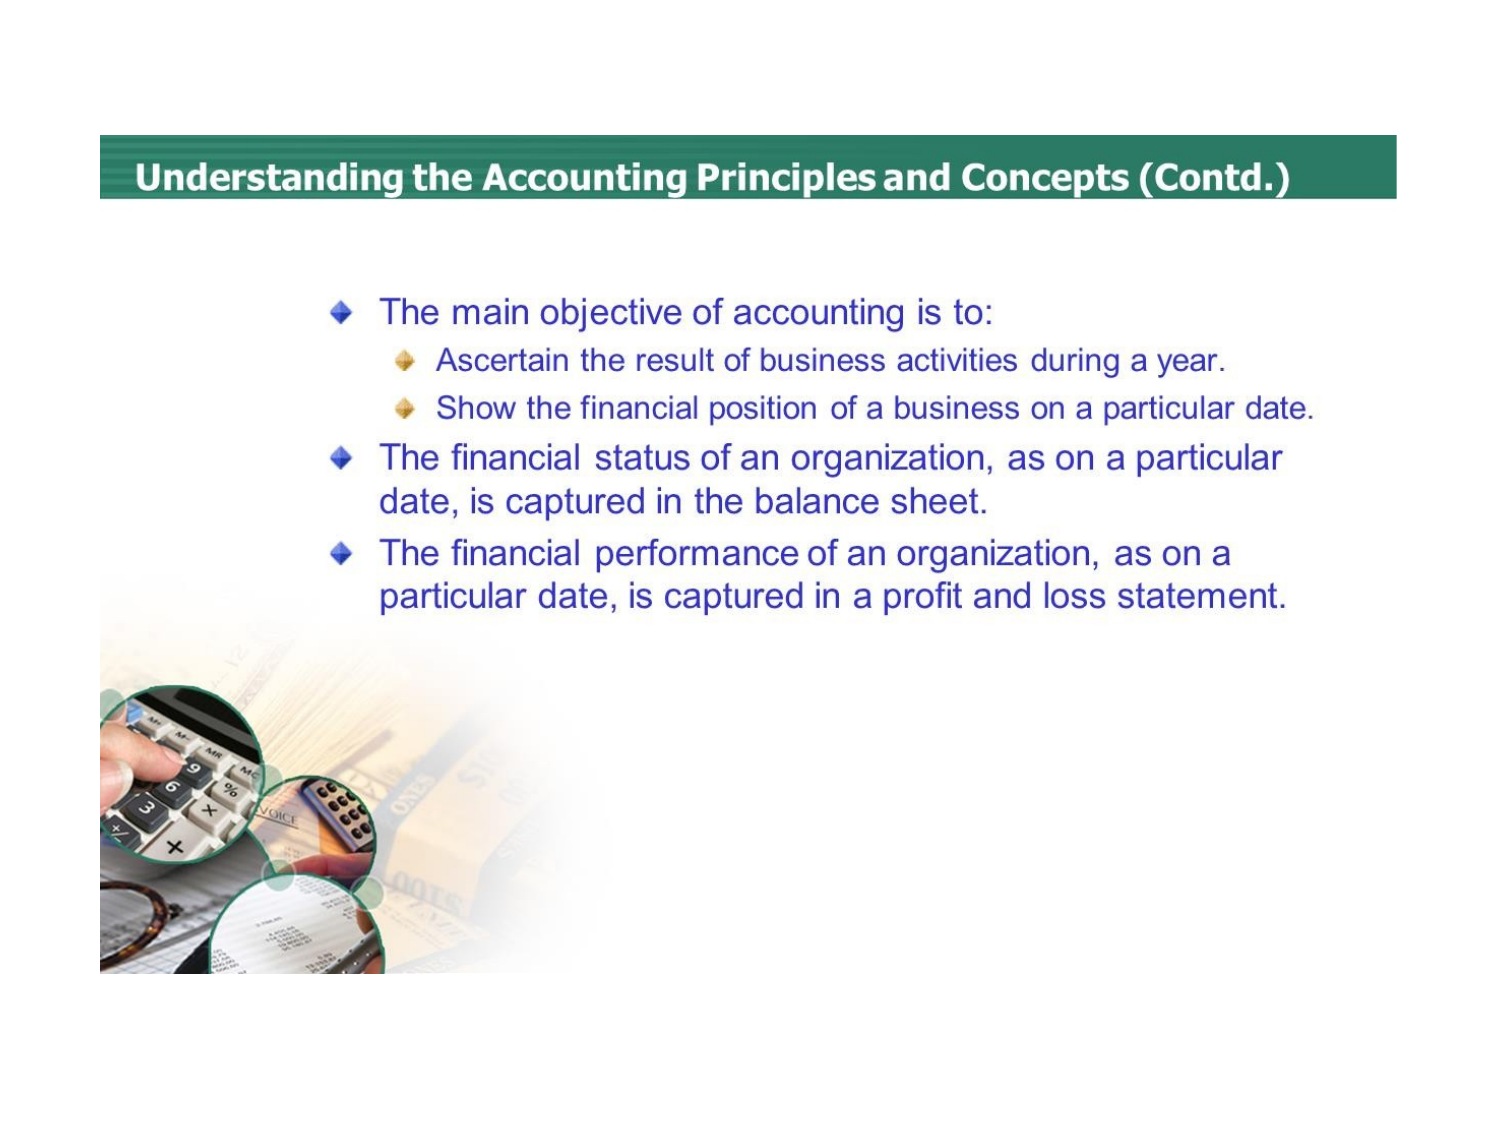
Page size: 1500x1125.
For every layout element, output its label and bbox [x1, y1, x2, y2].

picture [100, 135, 1397, 974]
